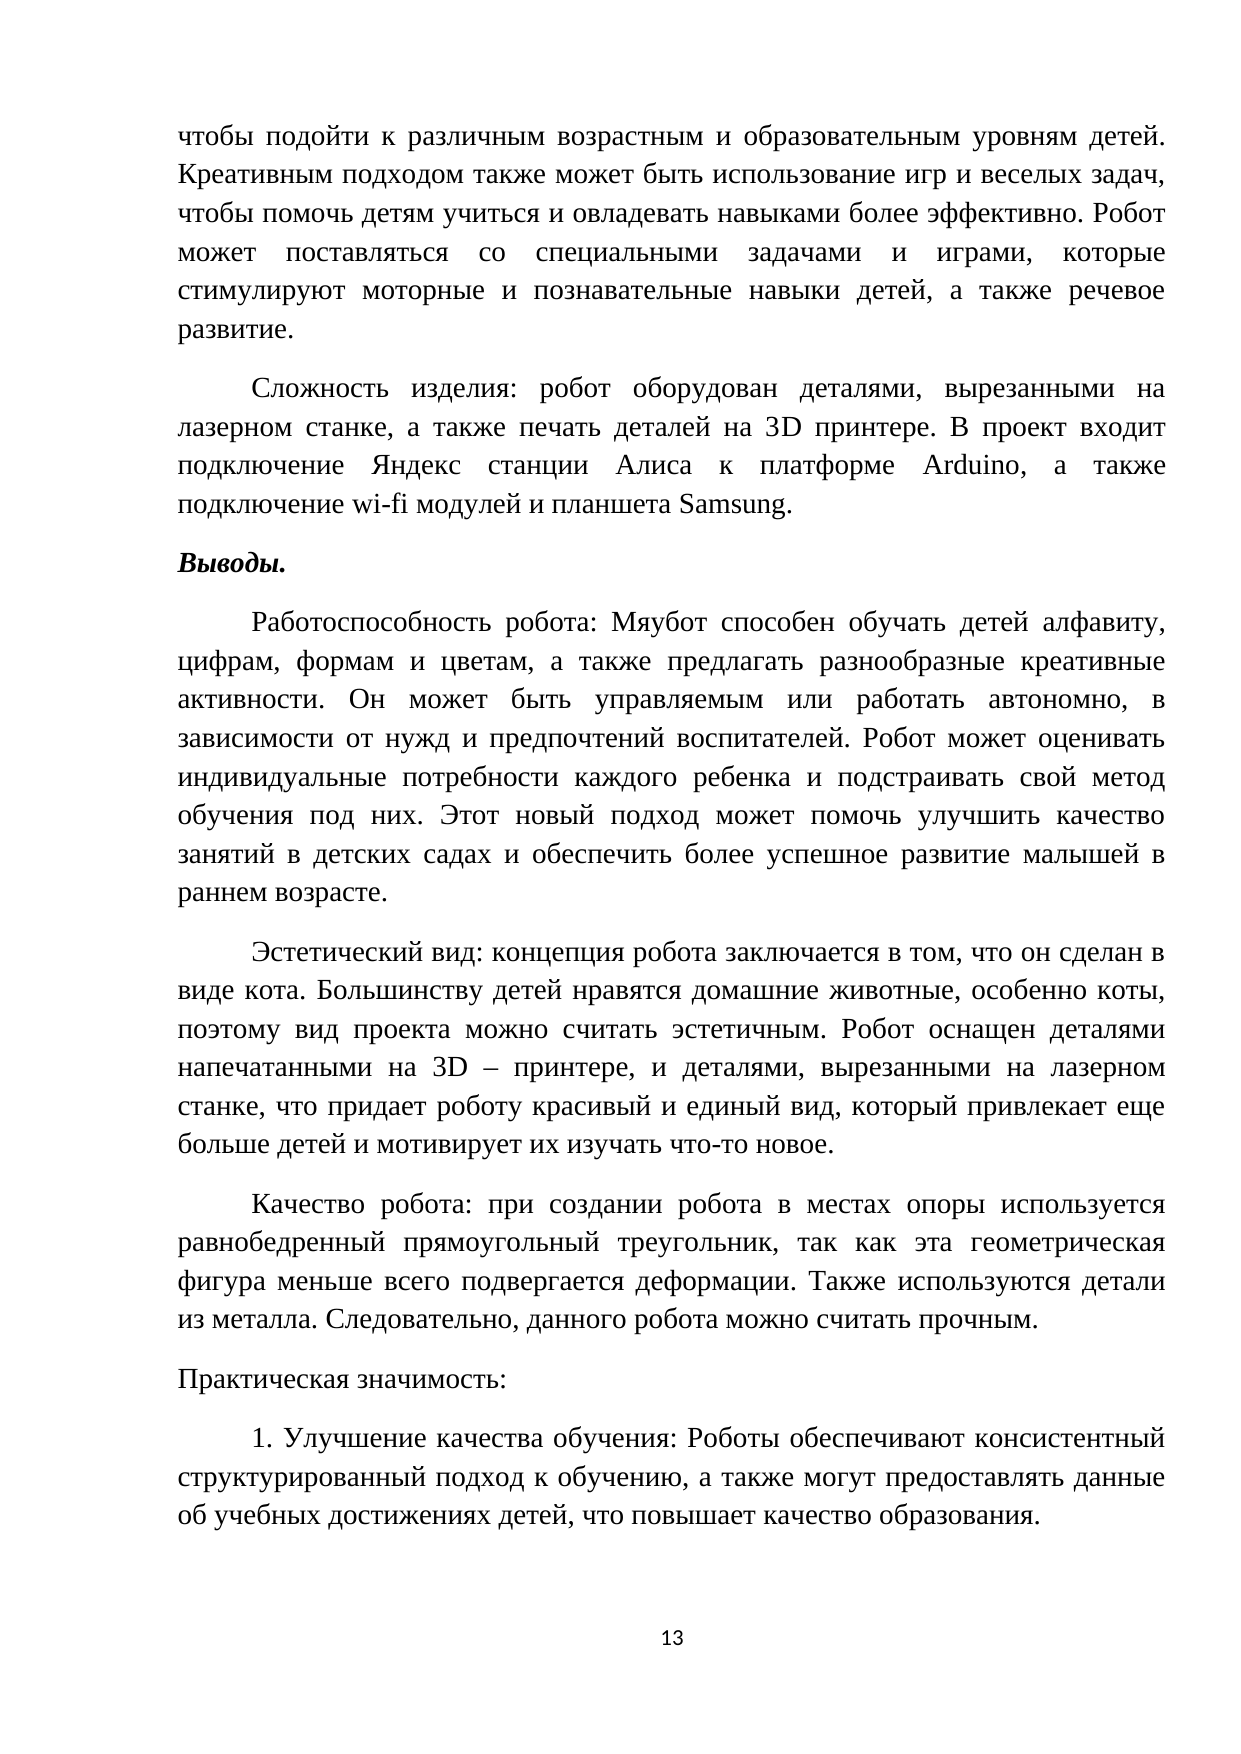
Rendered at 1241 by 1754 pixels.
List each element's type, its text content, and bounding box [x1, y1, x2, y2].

text Сложность изделия: робот оборудован деталями, вырезанными на лазерном станке, а также печать деталей на 3D принтере. В проект входит подключение Яндекс станции Алиса к платформе Arduino, а также подключение wi-fi модулей и планшета Samsung. [177, 370, 1166, 519]
text Качество робота: при создании робота в местах опоры используется равнобедренный прямоугольный треугольник, так как эта геометрическая фигура меньше всего подвергается деформации. Также используются детали из металла. Следовательно, данного робота можно считать прочным. [177, 1186, 1166, 1335]
text Эстетический вид: концепция робота заключается в том, что он сделан в виде кота. Большинству детей нравятся домашние животные, особенно коты, поэтому вид проекта можно считать эстетичным. Робот оснащен деталями напечатанными на 3D – принтере, и деталями, вырезанными на лазерном станке, что придает роботу красивый и единый вид, который привлекает еще больше детей и мотивирует их изучать что-то новое. [177, 934, 1166, 1160]
text Выводы. [177, 545, 1166, 579]
text 1. Улучшение качества обучения: Роботы обеспечивают консистентный структурированный подход к обучению, а также могут предоставлять данные об учебных достижениях детей, что повышает качество образования. [177, 1420, 1166, 1531]
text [177, 118, 1166, 344]
text Практическая значимость: [177, 1361, 1166, 1394]
text Работоспособность робота: Мяубот способен обучать детей алфавиту, цифрам, формам и цветам, а также предлагать разнообразные креативные активности. Он может быть управляемым или работать автономно, в зависимости от нужд и предпочтений воспитателей. Робот может оценивать индивидуальные потребности каждого ребенка и подстраивать свой метод обучения под них. Этот новый подход может помочь улучшить качество занятий в детских садах и обеспечить более успешное развитие малышей в раннем возрасте. [177, 604, 1166, 908]
